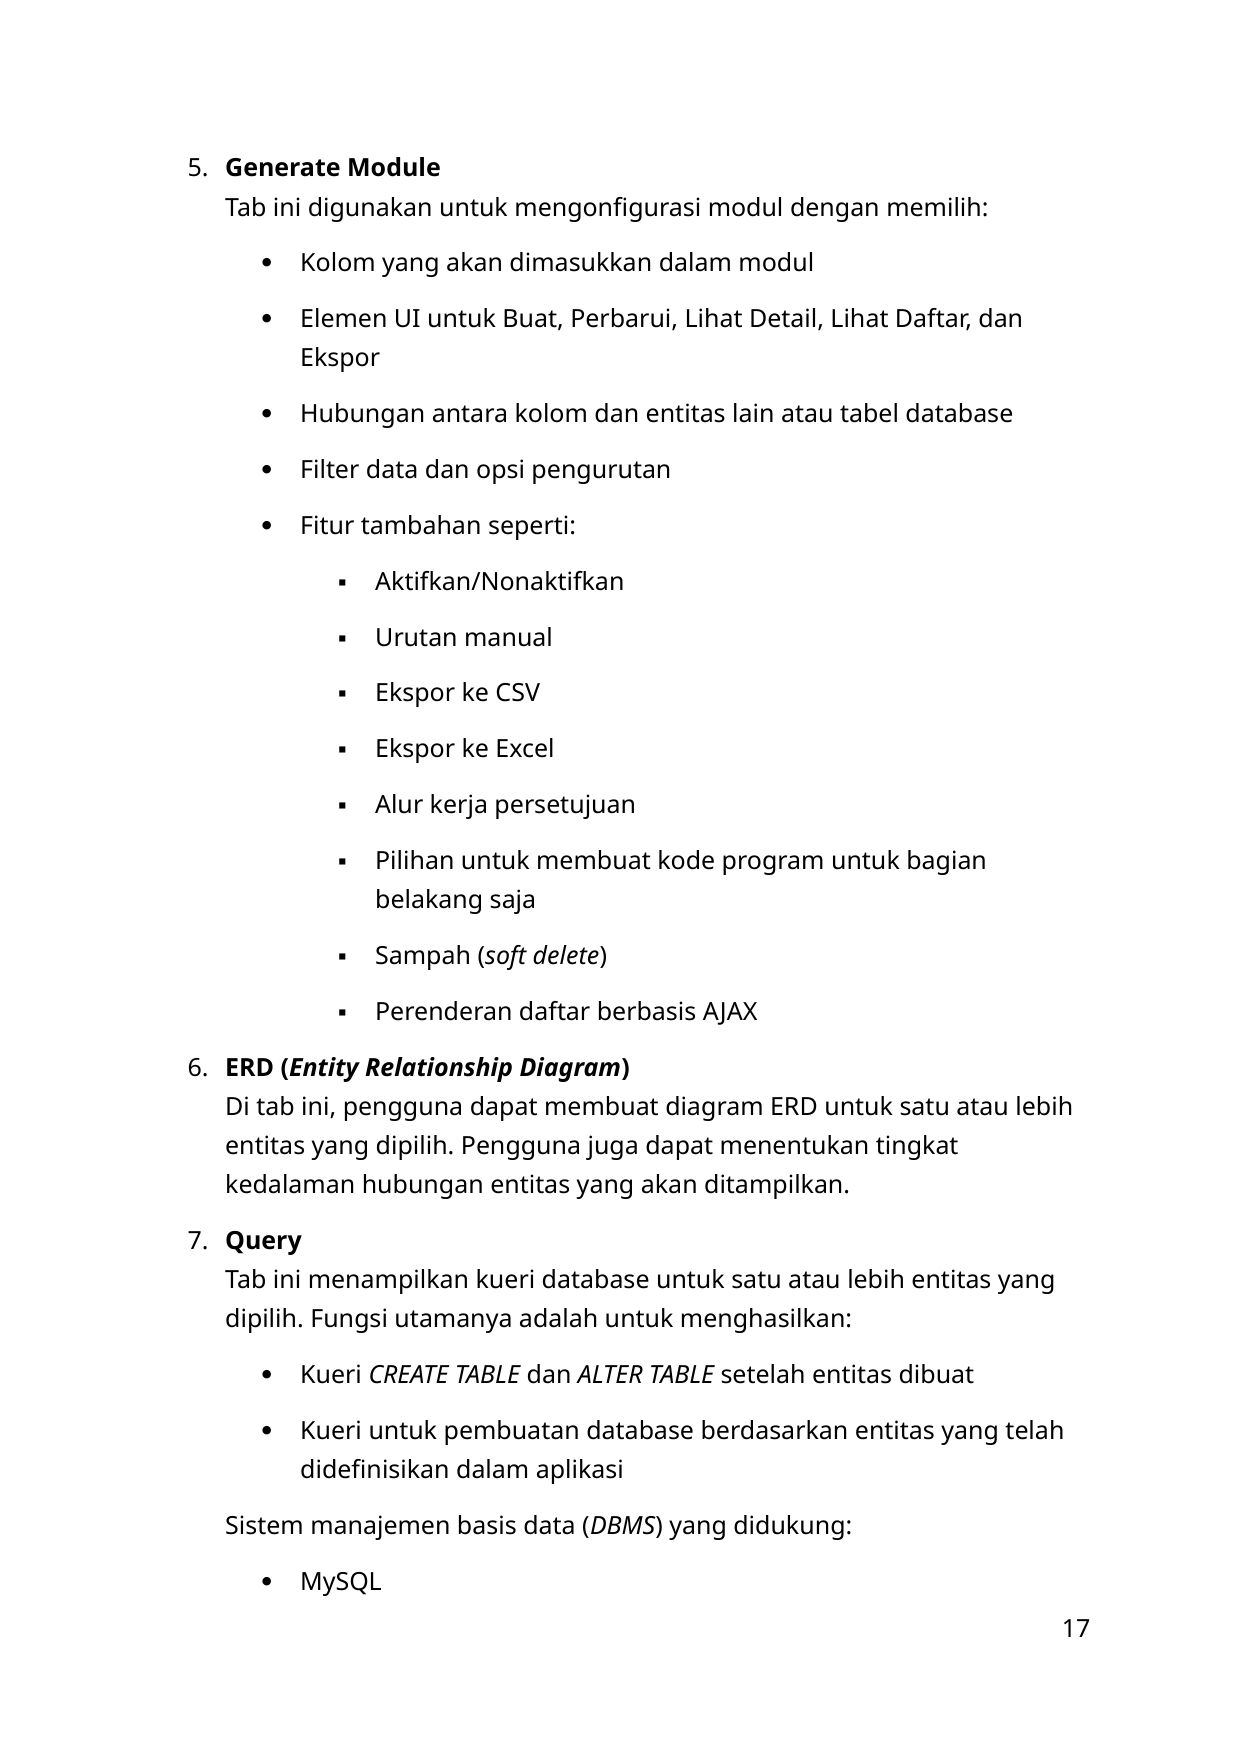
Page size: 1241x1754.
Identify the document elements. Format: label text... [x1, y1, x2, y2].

list Pilihan untuk membuat kode program untuk bagian belakang saja [337, 842, 1090, 916]
list Kueri CREATE TABLE dan ALTER TABLE setelah entitas dibuat [262, 1357, 1090, 1391]
list Sampah (soft delete) [337, 937, 1090, 972]
list Kolom yang akan dimasukkan dalam modul [262, 245, 1090, 279]
list Perenderan daftar berbasis AJAX [337, 993, 1090, 1027]
list Generate Module Tab ini digunakan untuk mengonfigurasi modul dengan memilih: [187, 150, 1090, 223]
text Sistem manajemen basis data (DBMS) yang didukung: [150, 1507, 1090, 1542]
list Ekspor ke CSV [337, 675, 1090, 709]
list MySQL [262, 1563, 1090, 1597]
list Fitur tambahan seperti: [262, 507, 1090, 542]
list Hubungan antara kolom dan entitas lain atau tabel database [262, 396, 1090, 430]
list Ekspor ke Excel [337, 731, 1090, 765]
list Query Tab ini menampilkan kueri database untuk satu atau lebih entitas yang dipilih. Fungsi utamanya adalah untuk menghasilkan: [187, 1222, 1090, 1335]
list Alur kerja persetujuan [337, 787, 1090, 821]
list Elemen UI untuk Buat, Perbarui, Lihat Detail, Lihat Daftar, dan Ekspor [262, 301, 1090, 374]
list Urutan manual [337, 619, 1090, 653]
list Aktifkan/Nonaktifkan [337, 563, 1090, 597]
list ERD (Entity Relationship Diagram) Di tab ini, pengguna dapat membuat diagram ERD untuk satu atau lebih entitas yang dipilih. Pengguna juga dapat menentukan tingkat kedalaman hubungan entitas yang akan ditampilkan. [187, 1049, 1090, 1201]
list Kueri untuk pembuatan database berdasarkan entitas yang telah didefinisikan dalam aplikasi [262, 1412, 1090, 1486]
list Filter data dan opsi pengurutan [262, 452, 1090, 486]
